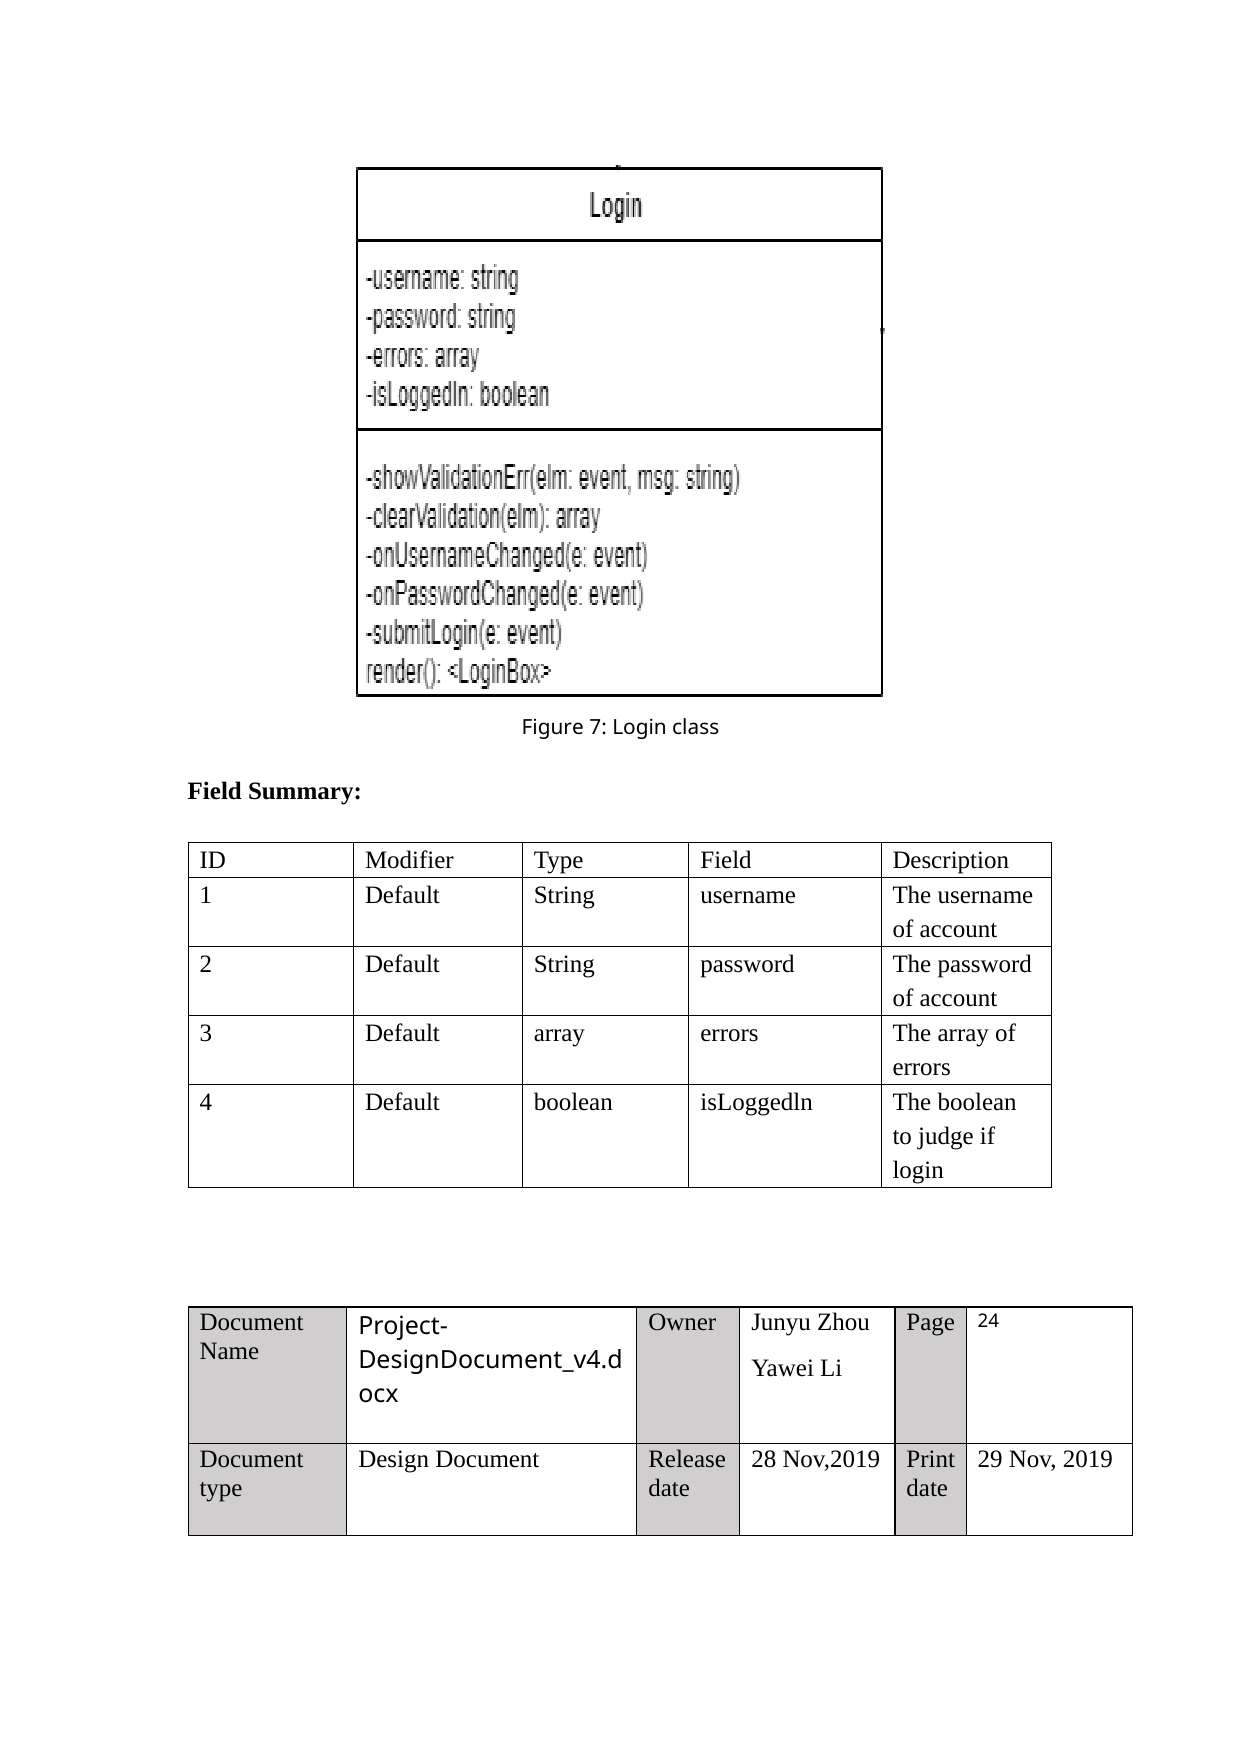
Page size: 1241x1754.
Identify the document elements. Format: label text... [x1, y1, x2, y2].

text Figure 7: Login class [187, 709, 1053, 743]
table_cell String [523, 878, 688, 946]
table_cell errors [689, 1016, 881, 1084]
table_header Modifier [354, 843, 522, 877]
table_cell 4 [189, 1085, 353, 1187]
table_cell isLoggedln [689, 1085, 881, 1187]
table_cell password [689, 947, 881, 1015]
text Field Summary: [187, 774, 1053, 808]
table_cell array [523, 1016, 688, 1084]
table_cell String [523, 947, 688, 1015]
table_cell 3 [189, 1016, 353, 1084]
table_cell The boolean to judge if login [882, 1085, 1051, 1187]
picture [355, 165, 885, 703]
table_cell The array of errors [882, 1016, 1051, 1084]
table_cell Default [354, 1016, 522, 1084]
table_cell The password of account [882, 947, 1051, 1015]
table_cell boolean [523, 1085, 688, 1187]
table_cell 1 [189, 878, 353, 946]
table_cell Default [354, 947, 522, 1015]
table_cell Default [354, 1085, 522, 1187]
table_cell Default [354, 878, 522, 946]
table_cell The username of account [882, 878, 1051, 946]
table_cell username [689, 878, 881, 946]
table_header Field [689, 843, 881, 877]
table_cell 2 [189, 947, 353, 1015]
table_header Type [523, 843, 688, 877]
table_header Description [882, 843, 1051, 877]
table_header ID [189, 843, 353, 877]
